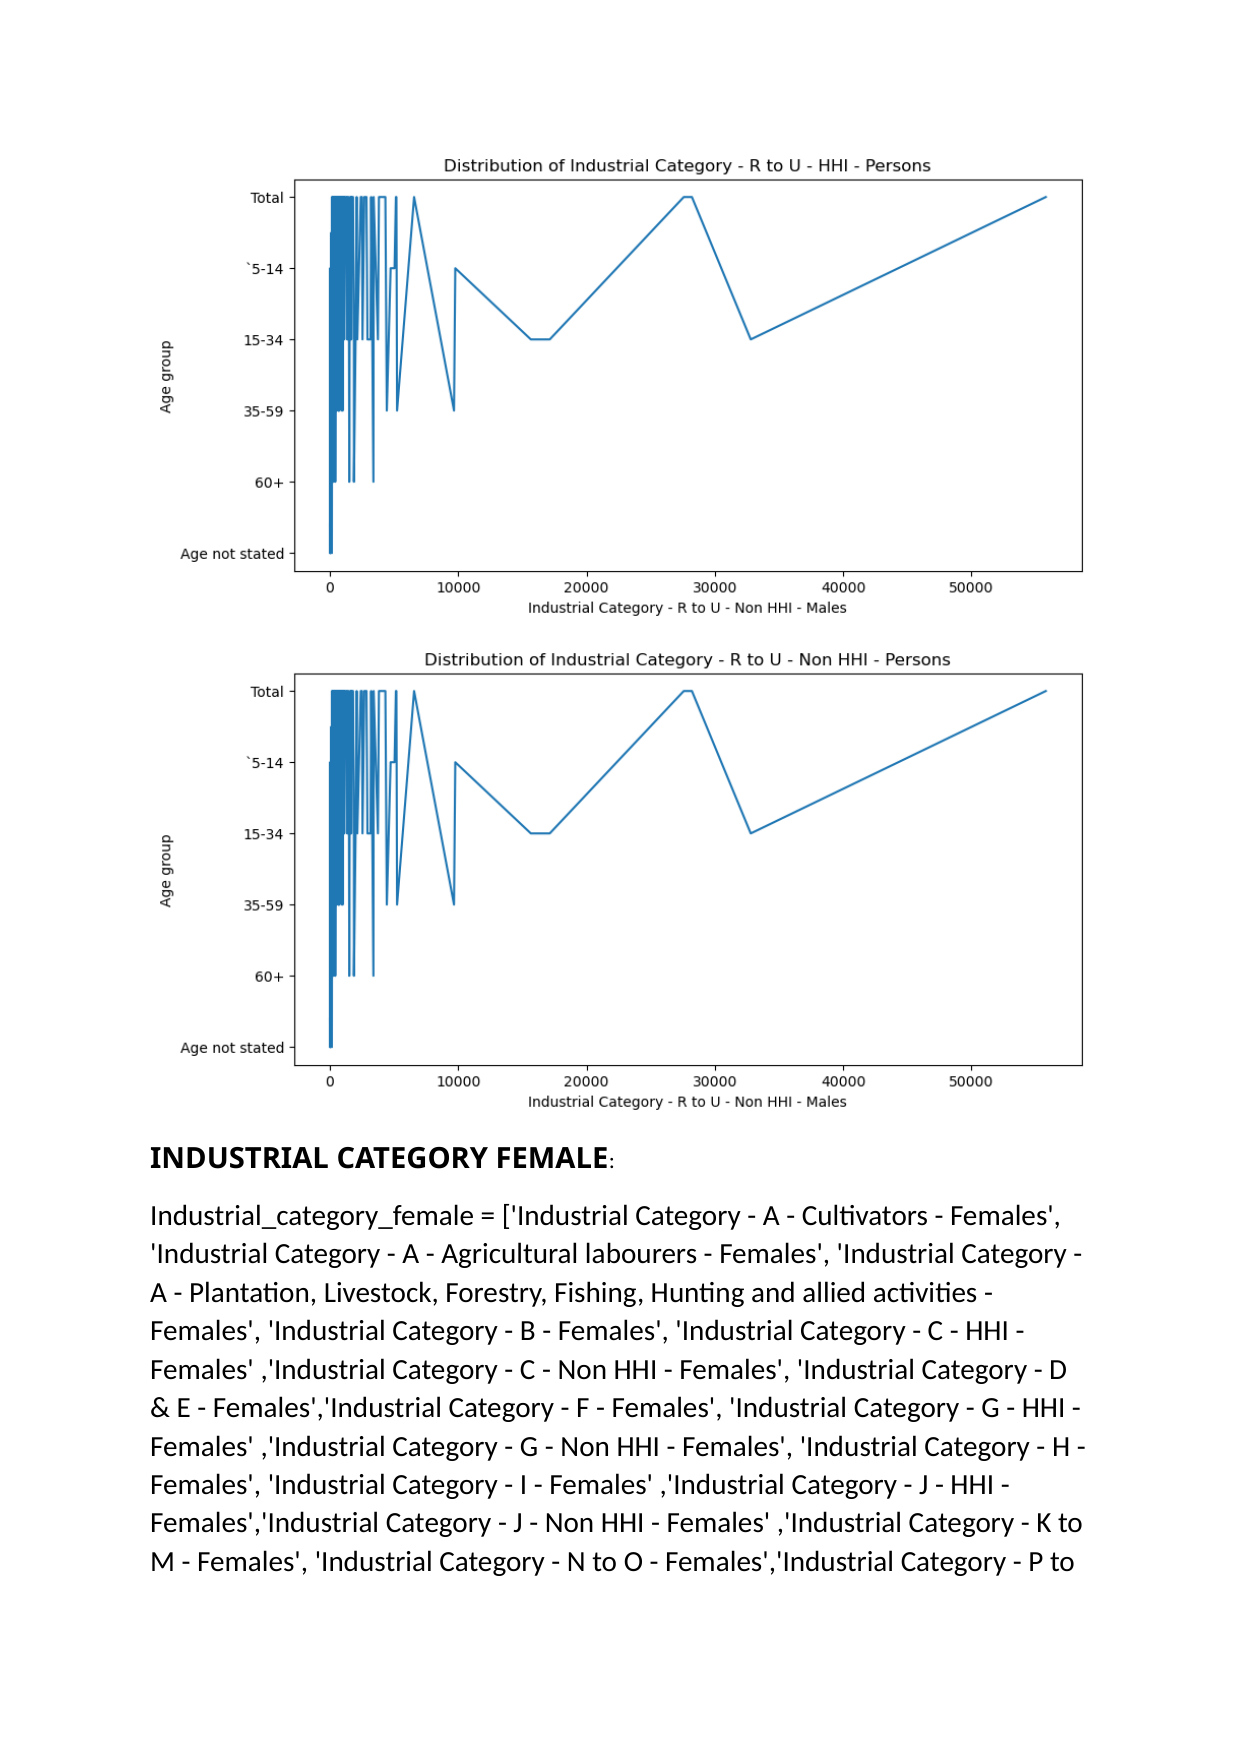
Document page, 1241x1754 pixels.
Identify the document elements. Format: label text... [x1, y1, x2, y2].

picture [150, 643, 1091, 1119]
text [150, 1197, 1090, 1578]
text INDUSTRIAL CATEGORY FEMALE: [150, 1137, 1090, 1177]
picture [150, 150, 1091, 625]
